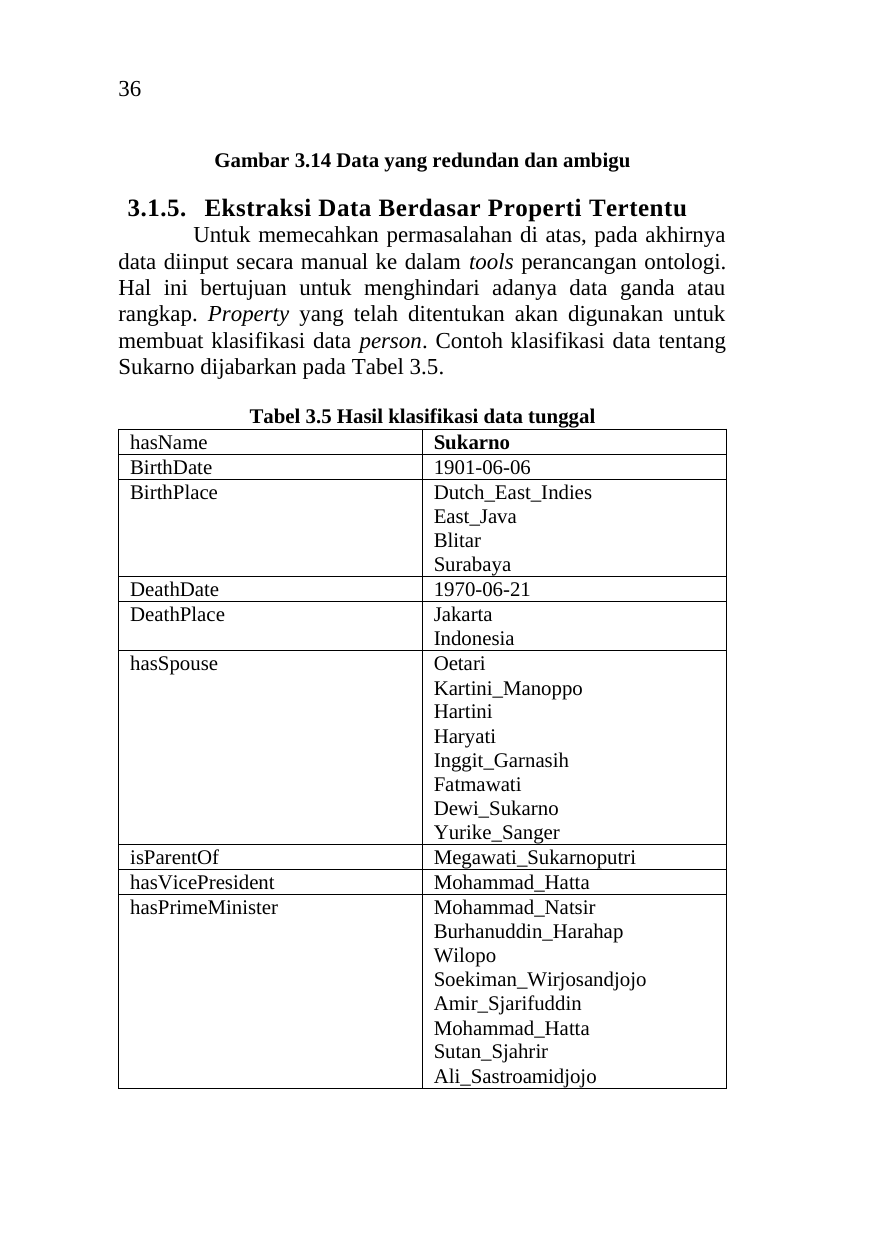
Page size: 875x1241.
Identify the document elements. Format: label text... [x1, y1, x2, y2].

table_cell DeathDate [119, 577, 422, 601]
table_cell 1970-06-21 [423, 577, 726, 601]
table_cell Dutch_East_Indies East_Java Blitar Surabaya [423, 480, 726, 576]
table_cell hasSpouse [119, 651, 422, 844]
table_cell Mohammad_Hatta [423, 870, 726, 894]
table_cell isParentOf [119, 845, 422, 869]
table_cell Oetari Kartini_Manoppo Hartini Haryati Inggit_Garnasih Fatmawati Dewi_Sukarno Yurike_Sanger [423, 651, 726, 844]
table_cell DeathPlace [119, 602, 422, 650]
subtitle Ekstraksi Data Berdasar Properti Tertentu [127, 193, 726, 221]
table_cell Megawati_Sukarnoputri [423, 845, 726, 869]
table_cell 1901-06-06 [423, 455, 726, 479]
table_cell hasVicePresident [119, 870, 422, 894]
table_cell BirthPlace [119, 480, 422, 576]
table_cell BirthDate [119, 455, 422, 479]
table_header Sukarno [423, 430, 726, 454]
table_cell hasPrimeMinister [119, 895, 422, 1088]
table_cell Jakarta Indonesia [423, 602, 726, 650]
table_header hasName [119, 430, 422, 454]
